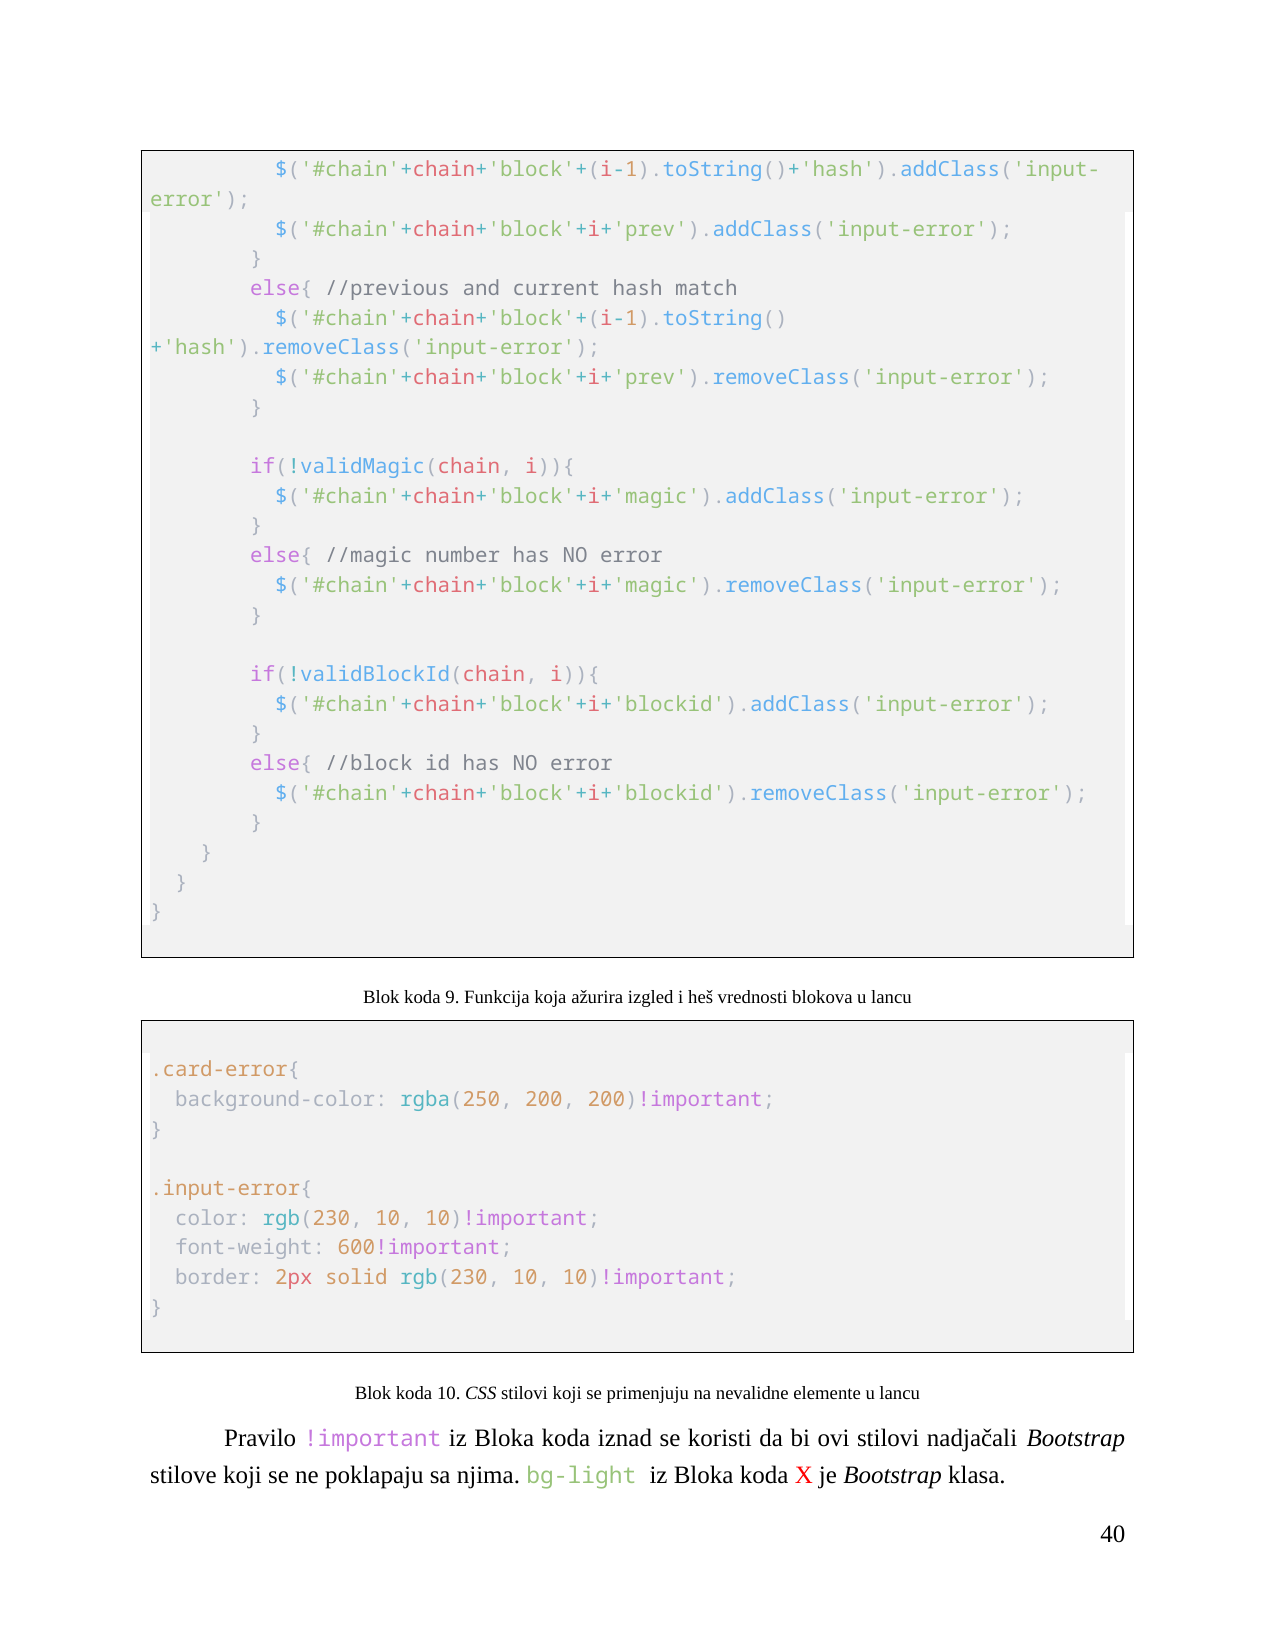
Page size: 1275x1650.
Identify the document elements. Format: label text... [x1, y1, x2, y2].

text Pravilo !important iz Bloka koda iznad se koristi da bi ovi stilovi nadjačali Bootstrap stilove koji se ne poklapaju sa njima. bg-light iz Bloka koda X je Bootstrap klasa. [150, 1416, 1125, 1491]
text $('#chain'+chain+'block'+(i-1).toString()+'hash').removeClass('input-error'); [150, 302, 1125, 361]
text $('#chain'+chain+'block'+i+'magic').addClass('input-error'); [150, 480, 1125, 509]
text $('#chain'+chain+'block'+i+'prev').removeClass('input-error'); [150, 361, 1125, 391]
text if(!validMagic(chain, i)){ [150, 450, 1125, 480]
text } [150, 598, 1125, 628]
text $('#chain'+chain+'block'+i+'magic').removeClass('input-error'); [150, 569, 1125, 598]
text background-color: rgba(250, 200, 200)!important; [150, 1083, 1125, 1112]
text } [150, 866, 1125, 895]
text } [150, 836, 1125, 866]
text $('#chain'+chain+'block'+i+'blockid').addClass('input-error'); [150, 687, 1125, 717]
text border: 2px solid rgb(230, 10, 10)!important; [150, 1261, 1125, 1291]
text } [150, 1291, 1125, 1317]
text } [150, 1112, 1125, 1142]
text .card-error{ [150, 1053, 1125, 1083]
text } [150, 242, 1125, 272]
text } [150, 895, 1125, 922]
text $('#chain'+chain+'block'+i+'prev').addClass('input-error'); [150, 212, 1125, 242]
text $('#chain'+chain+'block'+i+'blockid').removeClass('input-error'); [150, 777, 1125, 806]
text else{ //block id has NO error [150, 747, 1125, 777]
text else{ //previous and current hash match [150, 272, 1125, 302]
text Blok koda . Funkcija koja ažurira izgled i heš vrednosti blokova u lancu [150, 970, 1125, 1008]
text if(!validBlockId(chain, i)){ [150, 658, 1125, 687]
text color: rgb(230, 10, 10)!important; [150, 1202, 1125, 1231]
text } [150, 806, 1125, 836]
text } [150, 509, 1125, 539]
text .input-error{ [150, 1172, 1125, 1202]
text Blok koda . CSS stilovi koji se primenjuju na nevalidne elemente u lancu [150, 1366, 1125, 1403]
text $('#chain'+chain+'block'+(i-1).toString()+'hash').addClass('input-error'); [142, 151, 1133, 212]
text font-weight: 600!important; [150, 1231, 1125, 1261]
text } [150, 391, 1125, 420]
text else{ //magic number has NO error [150, 539, 1125, 569]
text } [150, 717, 1125, 747]
